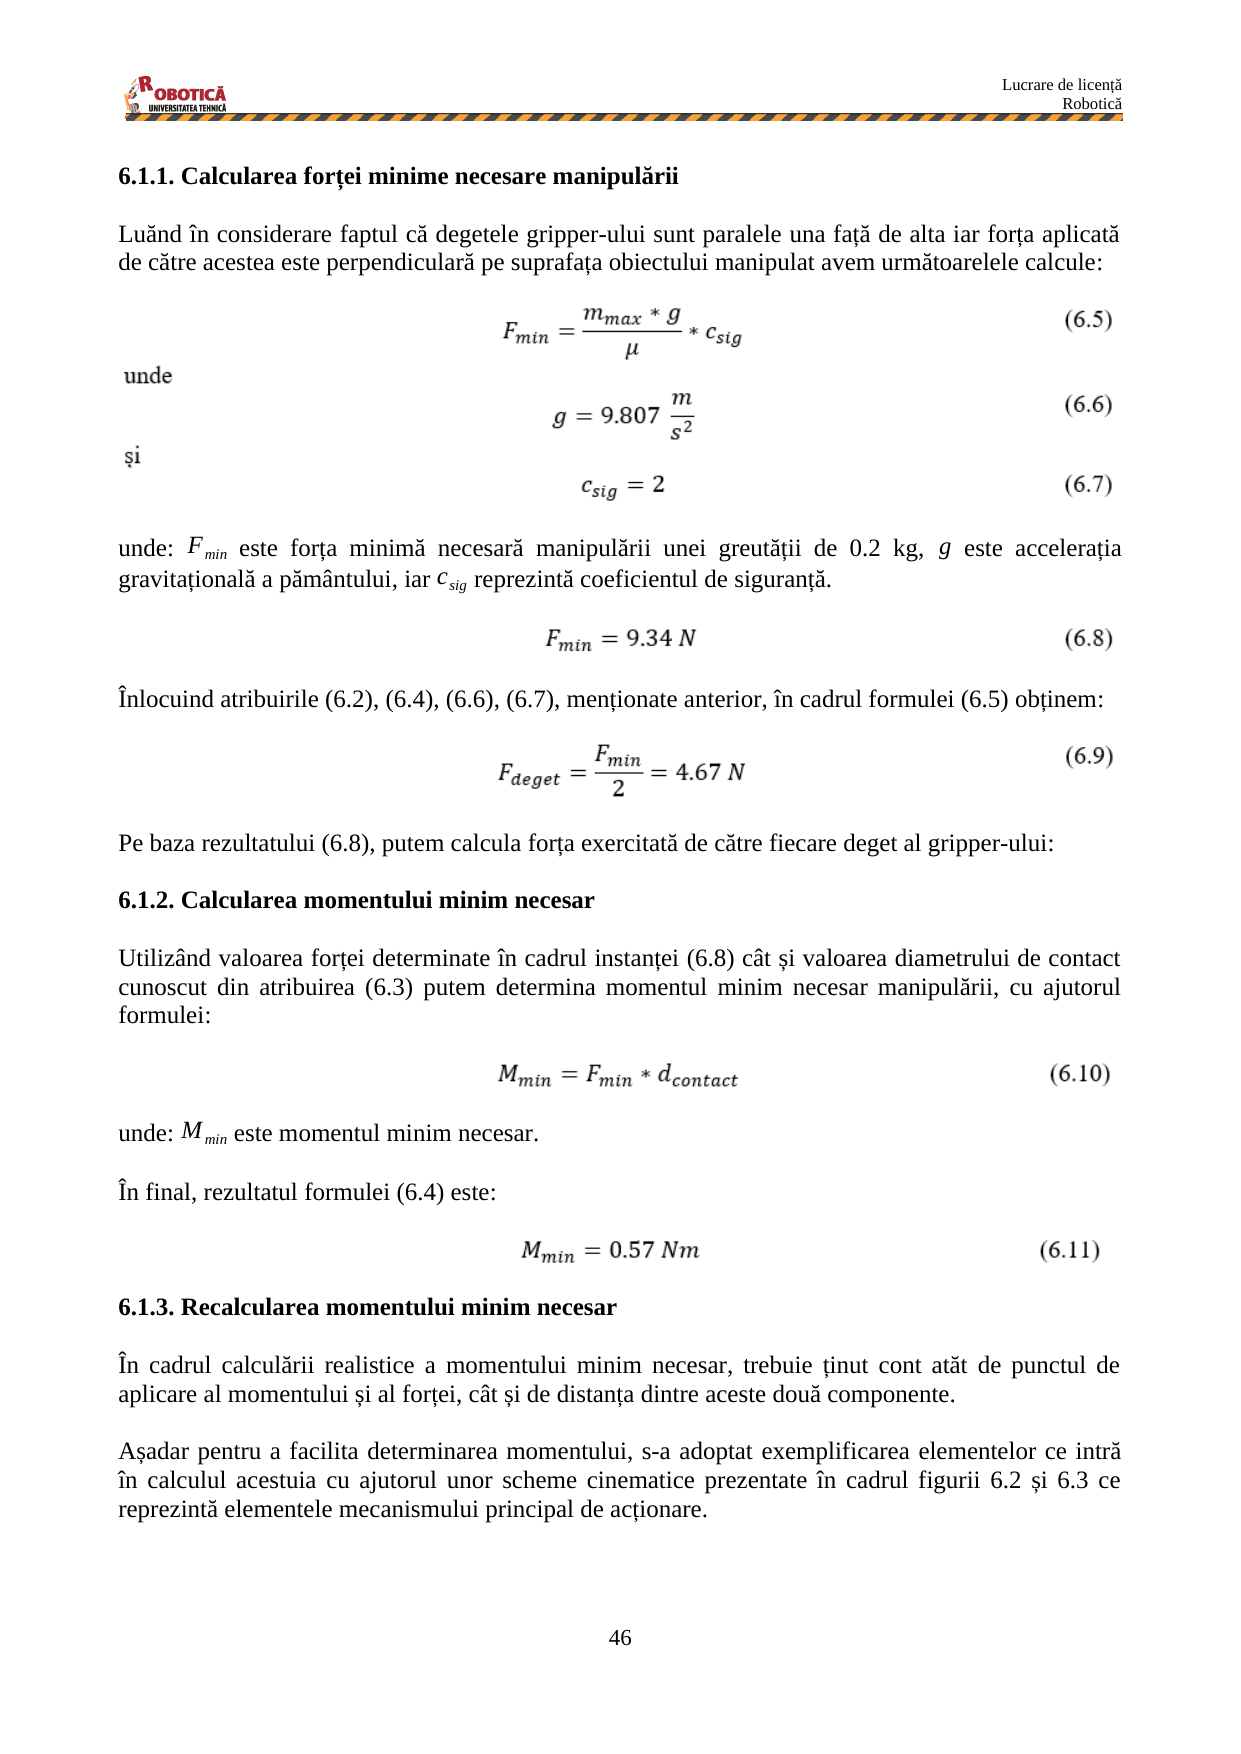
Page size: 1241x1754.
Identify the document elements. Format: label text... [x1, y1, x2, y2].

text Pe baza rezultatului (6.8), putem calcula forța exercitată de către fiecare deget al gripper-ului: [118, 828, 1122, 857]
text În final, rezultatul formulei (6.4) este: [118, 1177, 1122, 1205]
picture [124, 594, 1116, 684]
picture [121, 75, 1123, 122]
text unde: este forța minimă necesară manipulării unei greutății de 0.2 kg, este accelerația gravitațională a pământului, iar reprezintă coeficientul de siguranță. [118, 532, 1122, 594]
text 6.1.1. Calcularea forței minime necesare manipulării [118, 161, 1122, 190]
text 6.1.2. Calcularea momentului minim necesar [118, 885, 1122, 914]
text În cadrul calculării realistice a momentului minim necesar, trebuie ținut cont atăt de punctul de aplicare al momentului și al forței, cât și de distanța dintre aceste două componente. [118, 1350, 1122, 1407]
text 6.1.3. Recalcularea momentului minim necesar [118, 1293, 1122, 1321]
picture [120, 1029, 1121, 1117]
picture [121, 712, 1119, 828]
text unde: este momentul minim necesar. [118, 1117, 1122, 1148]
text Luănd în considerare faptul că degetele gripper-ului sunt paralele una față de alta iar forța aplicată de către acestea este perpendiculară pe suprafața obiectului manipulat avem următoarelele calcule: [118, 219, 1122, 276]
text Utilizând valoarea forței determinate în cadrul instanței (6.8) cât și valoarea diametrului de contact cunoscut din atribuirea (6.3) putem determina momentul minim necesar manipulării, cu ajutorul formulei: [118, 943, 1122, 1029]
text Înlocuind atribuirile (6.2), (6.4), (6.6), (6.7), menționate anterior, în cadrul formulei (6.5) obținem: [118, 684, 1122, 713]
text Așadar pentru a facilita determinarea momentului, s-a adoptat exemplificarea elementelor ce intră în calculul acestuia cu ajutorul unor scheme cinematice prezentate în cadrul figurii 6.2 și 6.3 ce reprezintă elementele mecanismului principal de acționare. [118, 1436, 1122, 1522]
picture [118, 1205, 1123, 1293]
picture [118, 276, 1123, 532]
